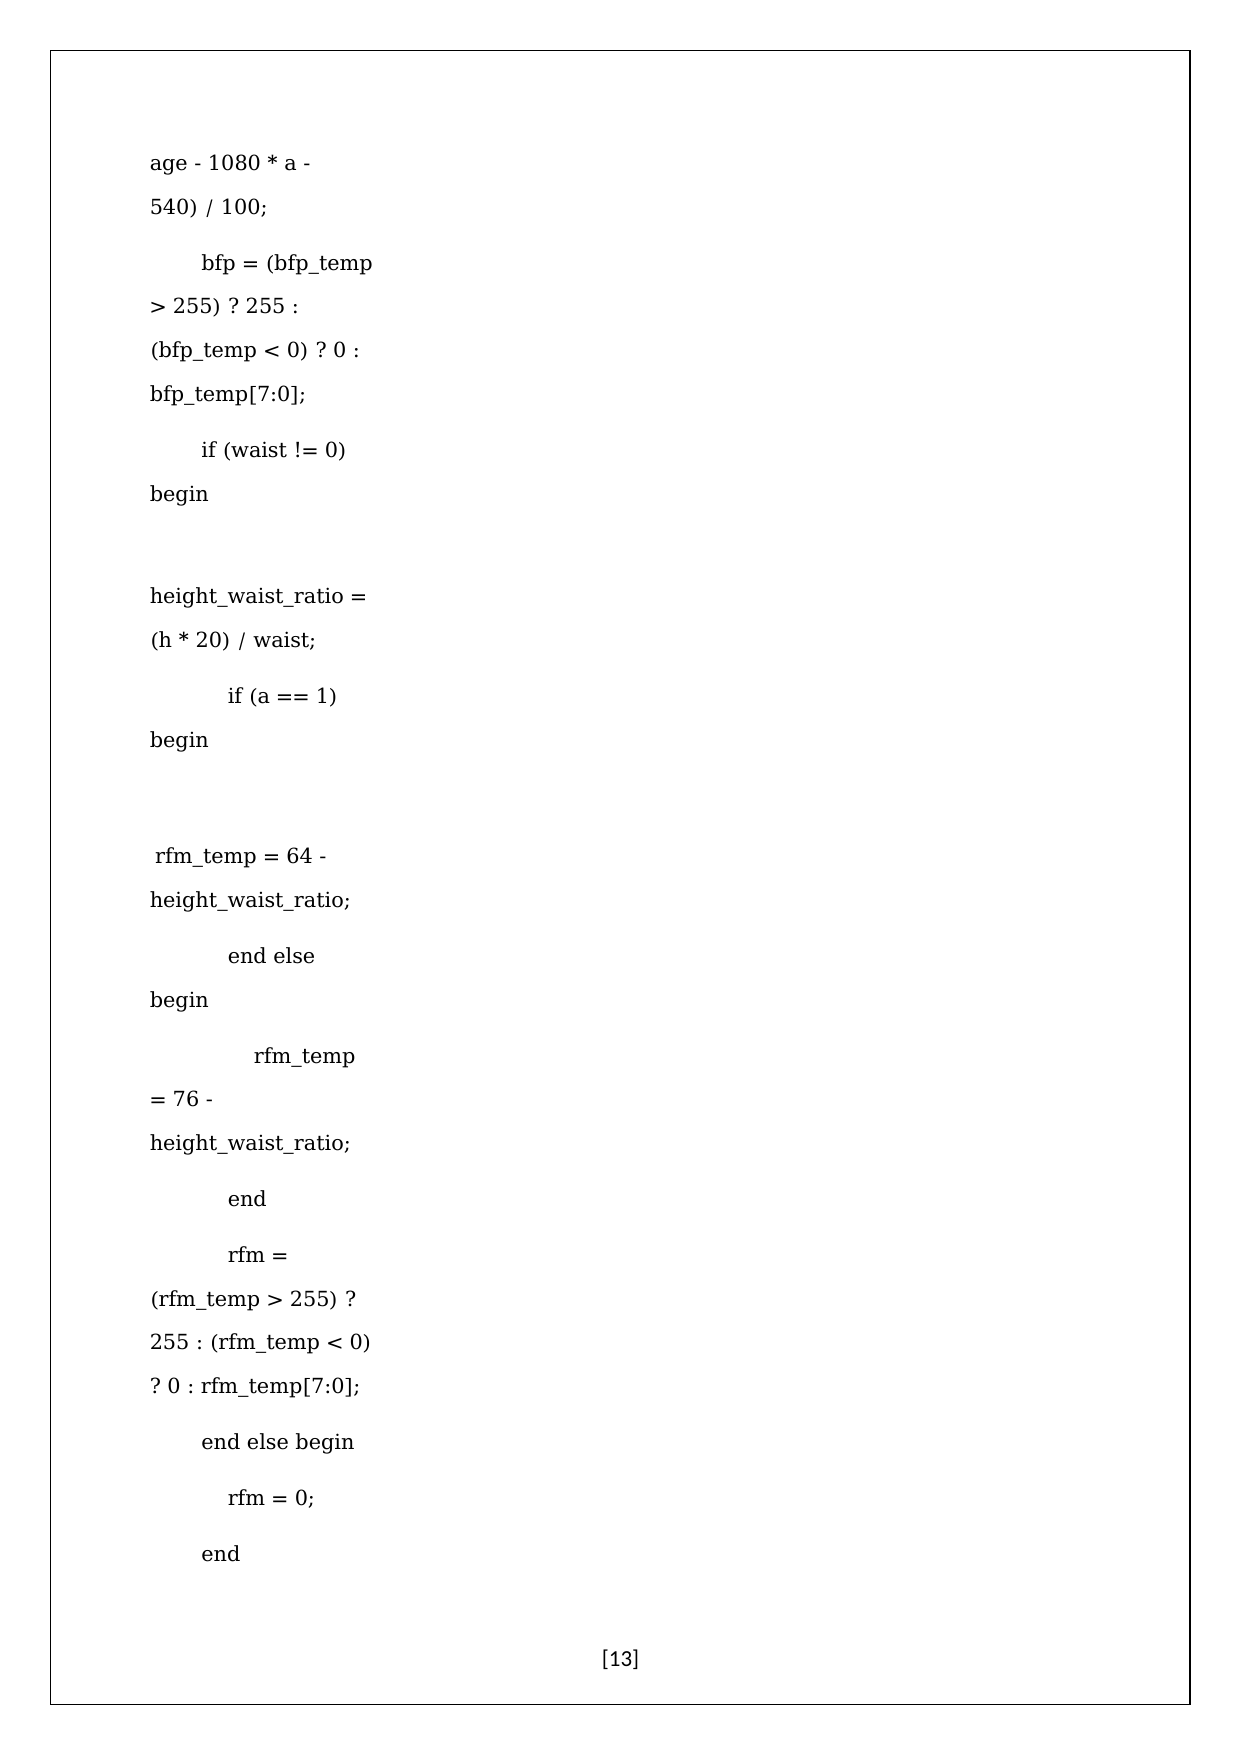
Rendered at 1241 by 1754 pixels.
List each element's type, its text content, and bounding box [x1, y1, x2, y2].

text rfm_temp = 64 - height_waist_ratio; [148, 843, 378, 912]
text end else begin [148, 1429, 378, 1454]
text rfm = (rfm_temp > 255) ? 255 : (rfm_temp < 0) ? 0 : rfm_temp[7:0]; [148, 1242, 378, 1398]
text bfp = (bfp_temp > 255) ? 255 : (bfp_temp < 0) ? 0 : bfp_temp[7:0]; [148, 249, 378, 406]
text rfm = 0; [148, 1484, 378, 1509]
text end else begin [148, 943, 378, 1012]
text end [148, 1540, 378, 1565]
text rfm_temp = 76 - height_waist_ratio; [148, 1042, 378, 1155]
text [148, 150, 378, 219]
text if (waist != 0) begin [148, 437, 378, 505]
text if (a == 1) begin [148, 683, 378, 751]
text height_waist_ratio = (h * 20) / waist; [148, 536, 378, 652]
text end [148, 1186, 378, 1211]
